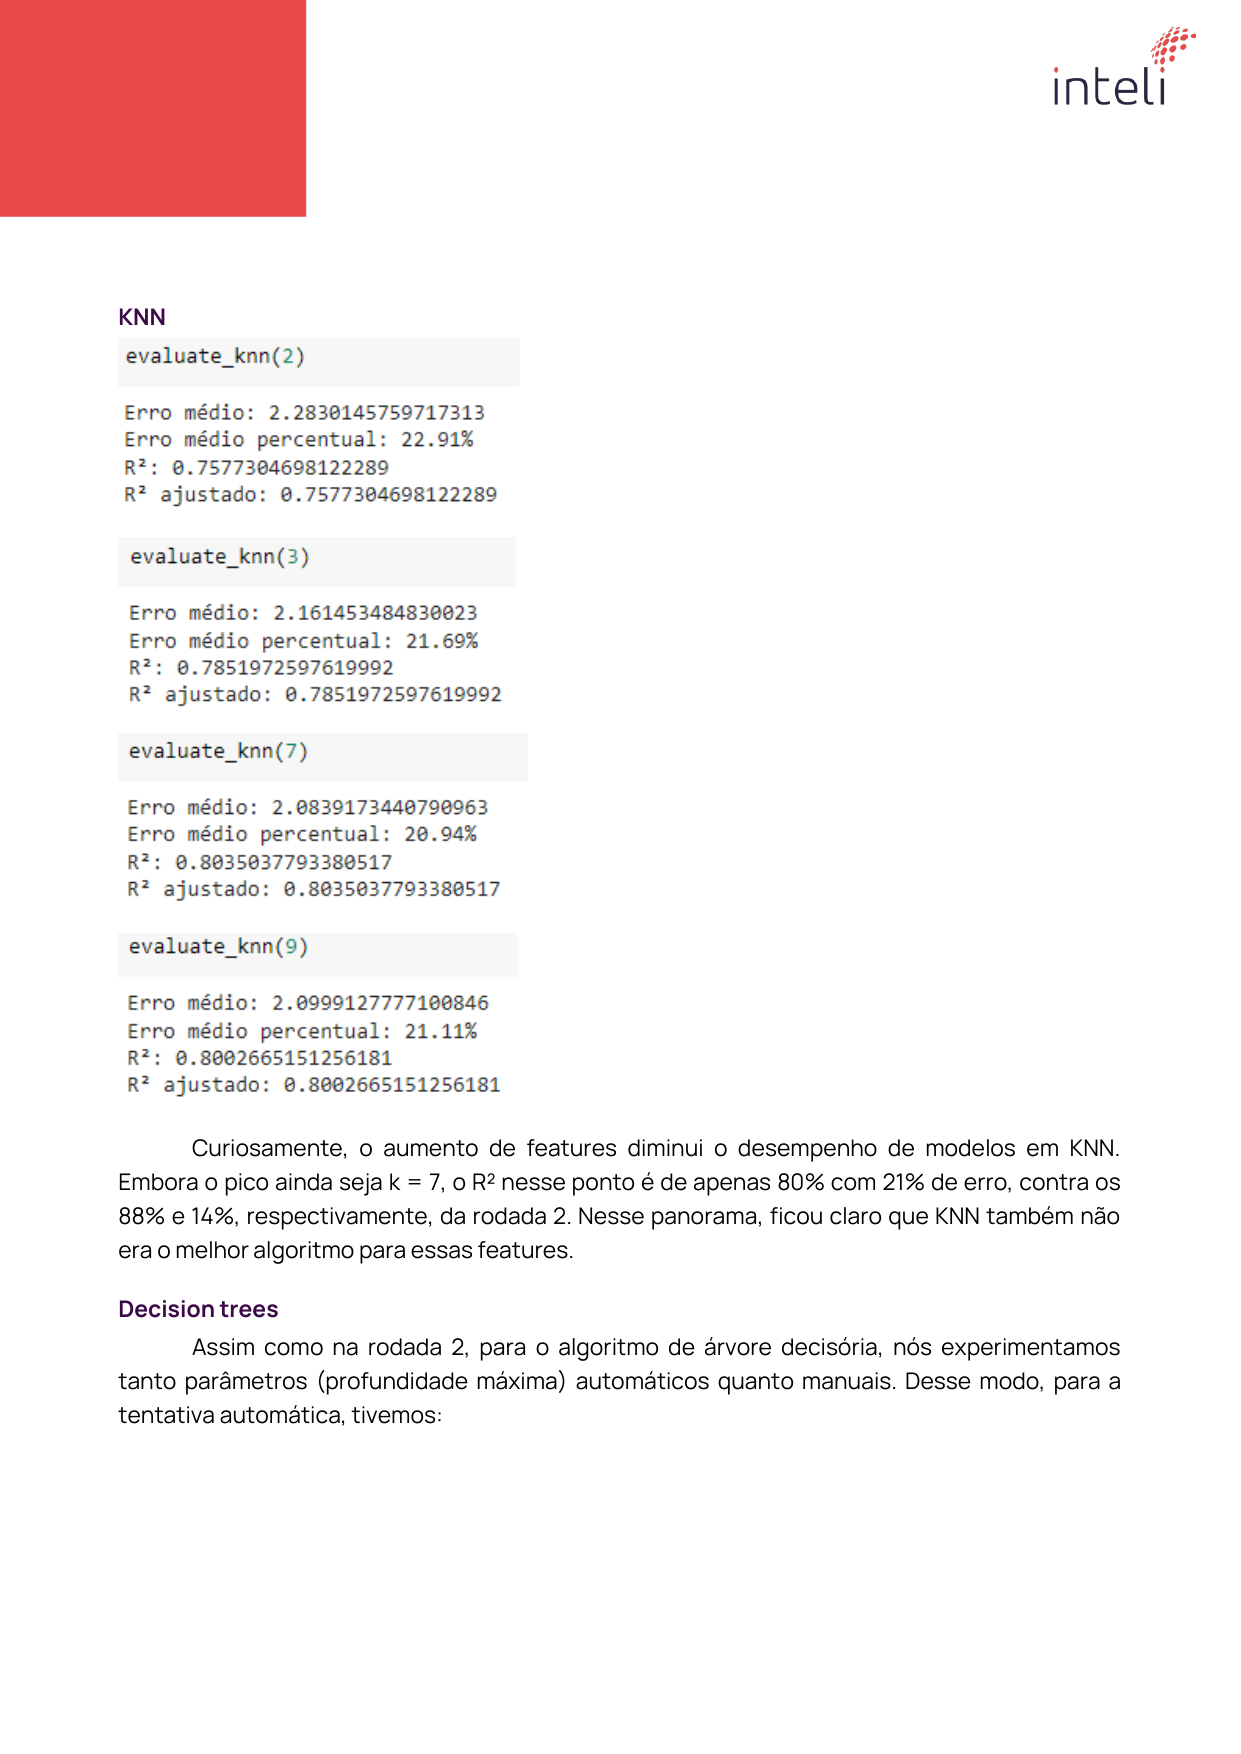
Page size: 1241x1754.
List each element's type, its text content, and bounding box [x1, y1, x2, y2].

text Assim como na rodada 2, para o algoritmo de árvore decisória, nós experimentamos tanto parâmetros (profundidade máxima) automáticos quanto manuais. Desse modo, para a tentativa automática, tivemos: [118, 1331, 1122, 1430]
subtitle Decision trees [118, 1293, 1122, 1324]
picture [1054, 27, 1197, 105]
picture [118, 338, 520, 519]
picture [0, 0, 307, 217]
picture [118, 733, 528, 915]
text Curiosamente, o aumento de features diminui o desempenho de modelos em KNN. Embora o pico ainda seja k = 7, o R² nesse ponto é de apenas 80% com 21% de erro, contra os 88% e 14%, respectivamente, da rodada 2. Nesse panorama, ficou claro que KNN também não era o melhor algoritmo para essas features. [118, 1132, 1122, 1265]
picture [118, 933, 519, 1114]
picture [118, 537, 517, 714]
subtitle KNN [118, 301, 1122, 332]
